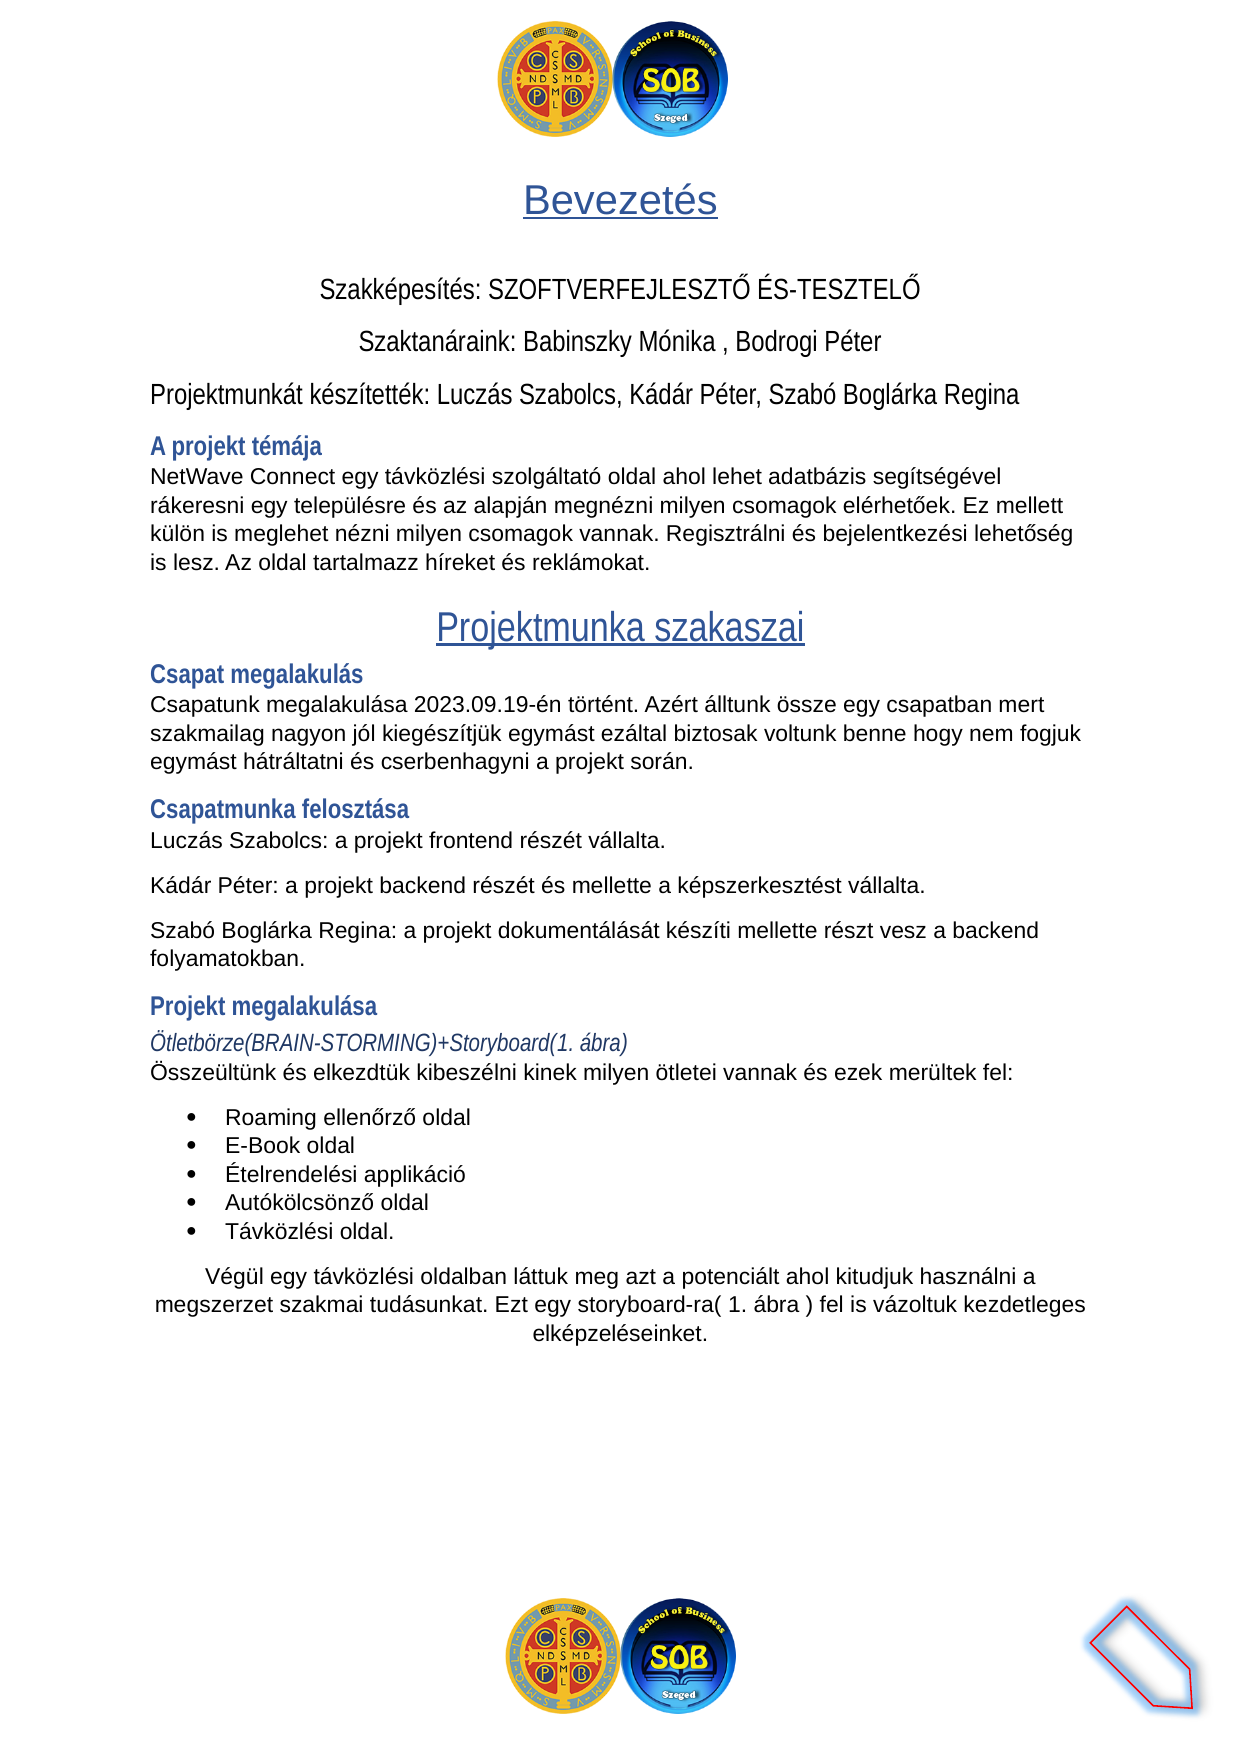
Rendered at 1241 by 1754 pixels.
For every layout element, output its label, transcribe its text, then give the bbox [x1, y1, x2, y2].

text Kádár Péter: a projekt backend részét és mellette a képszerkesztést vállalta. [150, 872, 1090, 898]
text Csapatunk megalakulása 2023.09.19-én történt. Azért álltunk össze egy csapatban mert szakmailag nagyon jól kiegészítjük egymást ezáltal biztosak voltunk benne hogy nem fogjuk egymást hátráltatni és cserbenhagyni a projekt során. [150, 691, 1090, 774]
text Projektmunkát készítették: Luczás Szabolcs, Kádár Péter, Szabó Boglárka Regina [150, 377, 1090, 411]
subtitle A projekt témája [150, 430, 1090, 461]
picture [498, 1589, 742, 1717]
text Szaktanáraink: Babinszky Mónika , Bodrogi Péter [150, 324, 1090, 358]
subtitle Ötletbörze(BRAIN-STORMING)+Storyboard(1. ábra) [150, 1028, 1090, 1057]
text Végül egy távközlési oldalban láttuk meg azt a potenciált ahol kitudjuk használni a megszerzet szakmai tudásunkat. Ezt egy storyboard-ra( 1. ábra ) fel is vázoltuk kezdetleges elképzeléseinket. [150, 1263, 1090, 1346]
text NetWave Connect egy távközlési szolgáltató oldal ahol lehet adatbázis segítségével rákeresni egy településre és az alapján megnézni milyen csomagok elérhetőek. Ez mellett külön is meglehet nézni milyen csomagok vannak. Regisztrálni és bejelentkezési lehetőség is lesz. Az oldal tartalmazz híreket és reklámokat. [150, 463, 1090, 575]
text Luczás Szabolcs: a projekt frontend részét vállalta. [150, 827, 1090, 853]
list Ételrendelési applikáció [187, 1161, 1090, 1187]
subtitle Csapat megalakulás [150, 658, 1090, 689]
text Szabó Boglárka Regina: a projekt dokumentálását készíti mellette részt vesz a backend folyamatokban. [150, 917, 1090, 972]
list Távközlési oldal. [187, 1218, 1090, 1244]
subtitle Projektmunka szakaszai [150, 602, 1090, 650]
subtitle Bevezetés [150, 175, 1090, 223]
list Autókölcsönző oldal [187, 1189, 1090, 1216]
picture [490, 12, 732, 138]
subtitle Csapatmunka felosztása [150, 793, 1090, 824]
subtitle Projekt megalakulása [150, 990, 1090, 1021]
list E-Book oldal [187, 1132, 1090, 1159]
text Szakképesítés: SZOFTVERFEJLESZTŐ ÉS-TESZTELŐ [150, 272, 1090, 305]
text Összeültünk és elkezdtük kibeszélni kinek milyen ötletei vannak és ezek merültek fel: [150, 1059, 1090, 1085]
list Roaming ellenőrző oldal [187, 1104, 1090, 1130]
